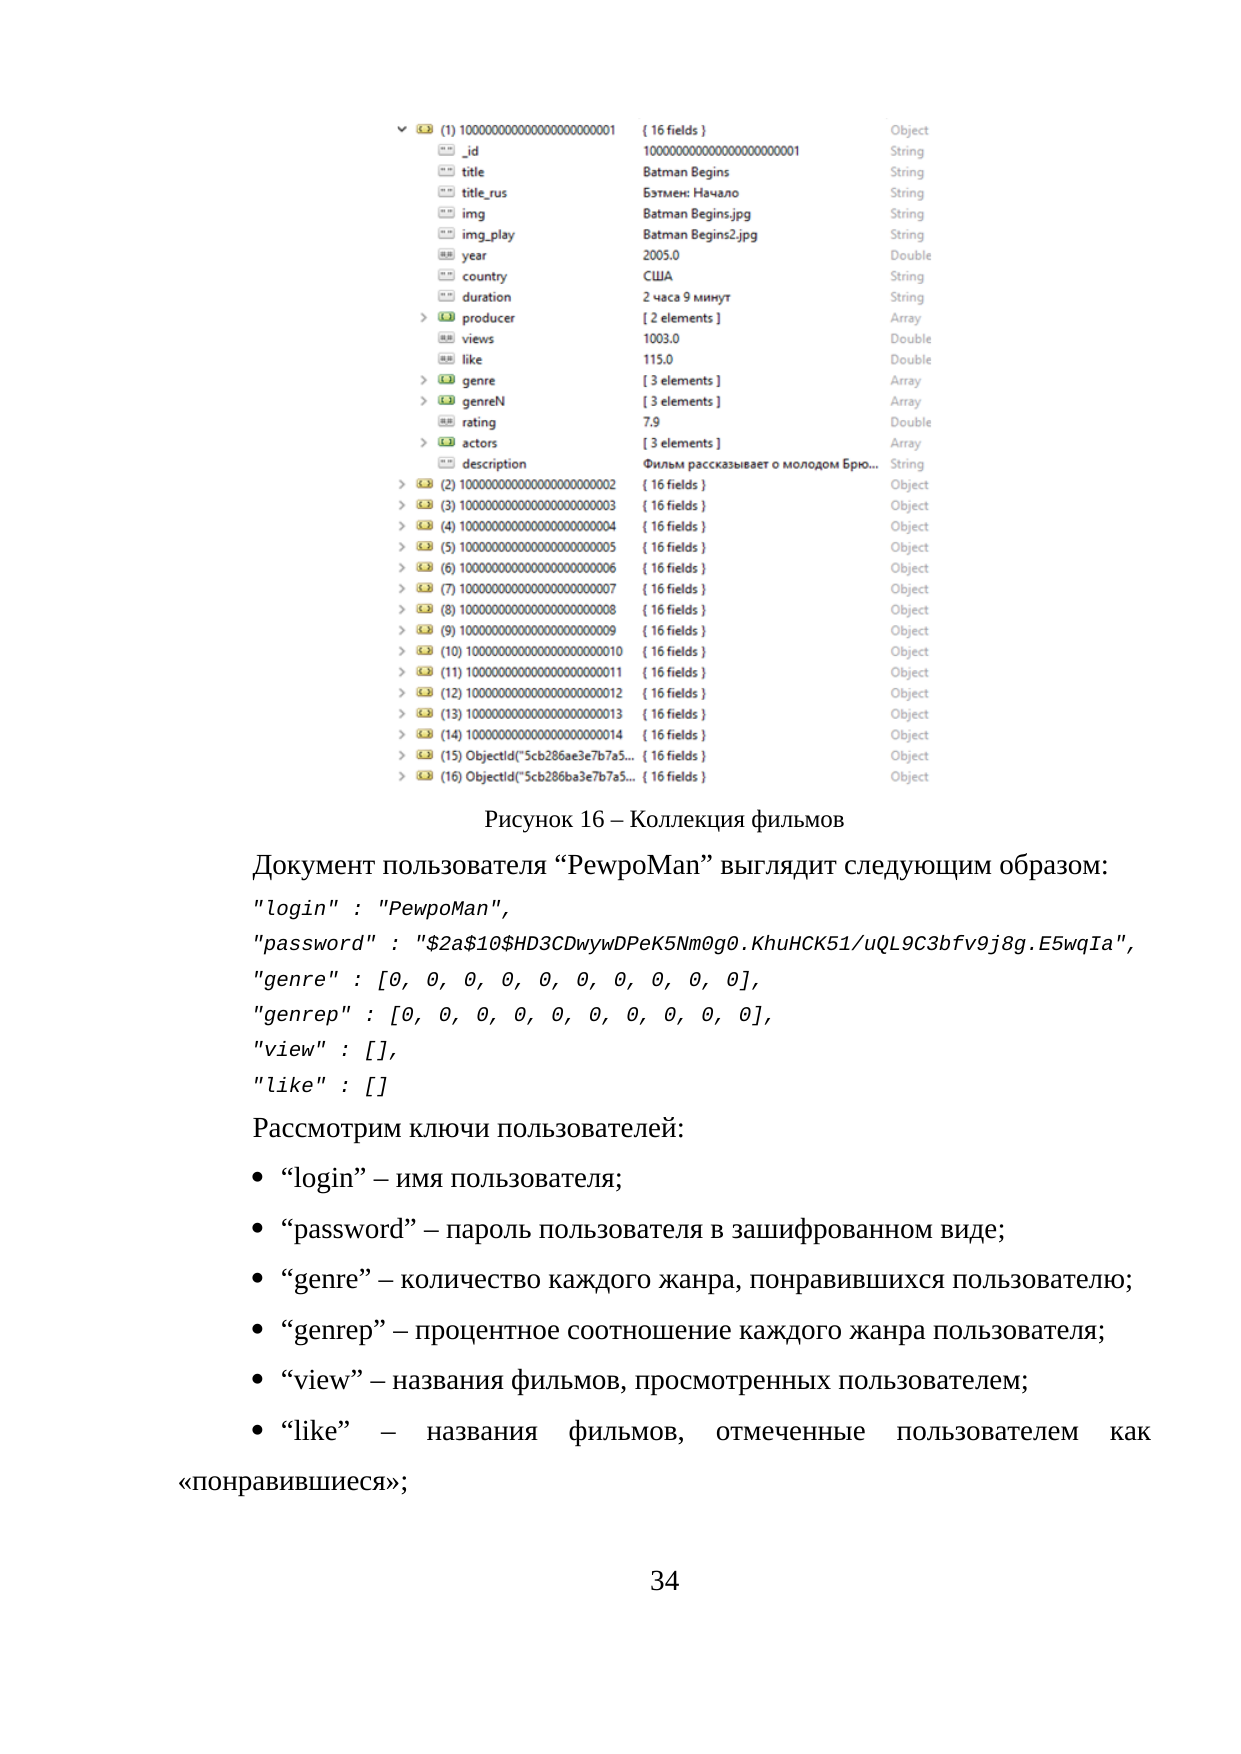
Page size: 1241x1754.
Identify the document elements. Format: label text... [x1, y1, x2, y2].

text "password" : "$2a$10$HD3CDwywDPeK5Nm0g0.KhuHCK51/uQL9C3bfv9j8g.E5wqIa", [251, 933, 1152, 957]
picture [397, 118, 932, 790]
text “genrep” – процентное соотношение каждого жанра пользователя; [177, 1312, 1152, 1346]
text "like" : [] [251, 1075, 1152, 1098]
text "view" : [], [251, 1039, 1152, 1063]
text Рассмотрим ключи пользователей: [177, 1110, 1152, 1144]
text “view” – названия фильмов, просмотренных пользователем; [177, 1362, 1152, 1396]
text "genrep" : [0, 0, 0, 0, 0, 0, 0, 0, 0, 0], [251, 1004, 1152, 1028]
text "login" : "PewpoMan", [251, 898, 1152, 921]
text “password” – пароль пользователя в зашифрованном виде; [177, 1211, 1152, 1245]
text “like” – названия фильмов, отмеченные пользователем как «понравившиеся»; [177, 1413, 1152, 1497]
text "genre" : [0, 0, 0, 0, 0, 0, 0, 0, 0, 0], [251, 969, 1152, 992]
text Рисунок 16 – Коллекция фильмов [177, 804, 1152, 833]
text “genre” – количество каждого жанра, понравившихся пользователю; [177, 1261, 1152, 1295]
text “login” – имя пользователя; [177, 1161, 1152, 1194]
text Документ пользователя “PewpoMan” выглядит следующим образом: [177, 847, 1152, 881]
